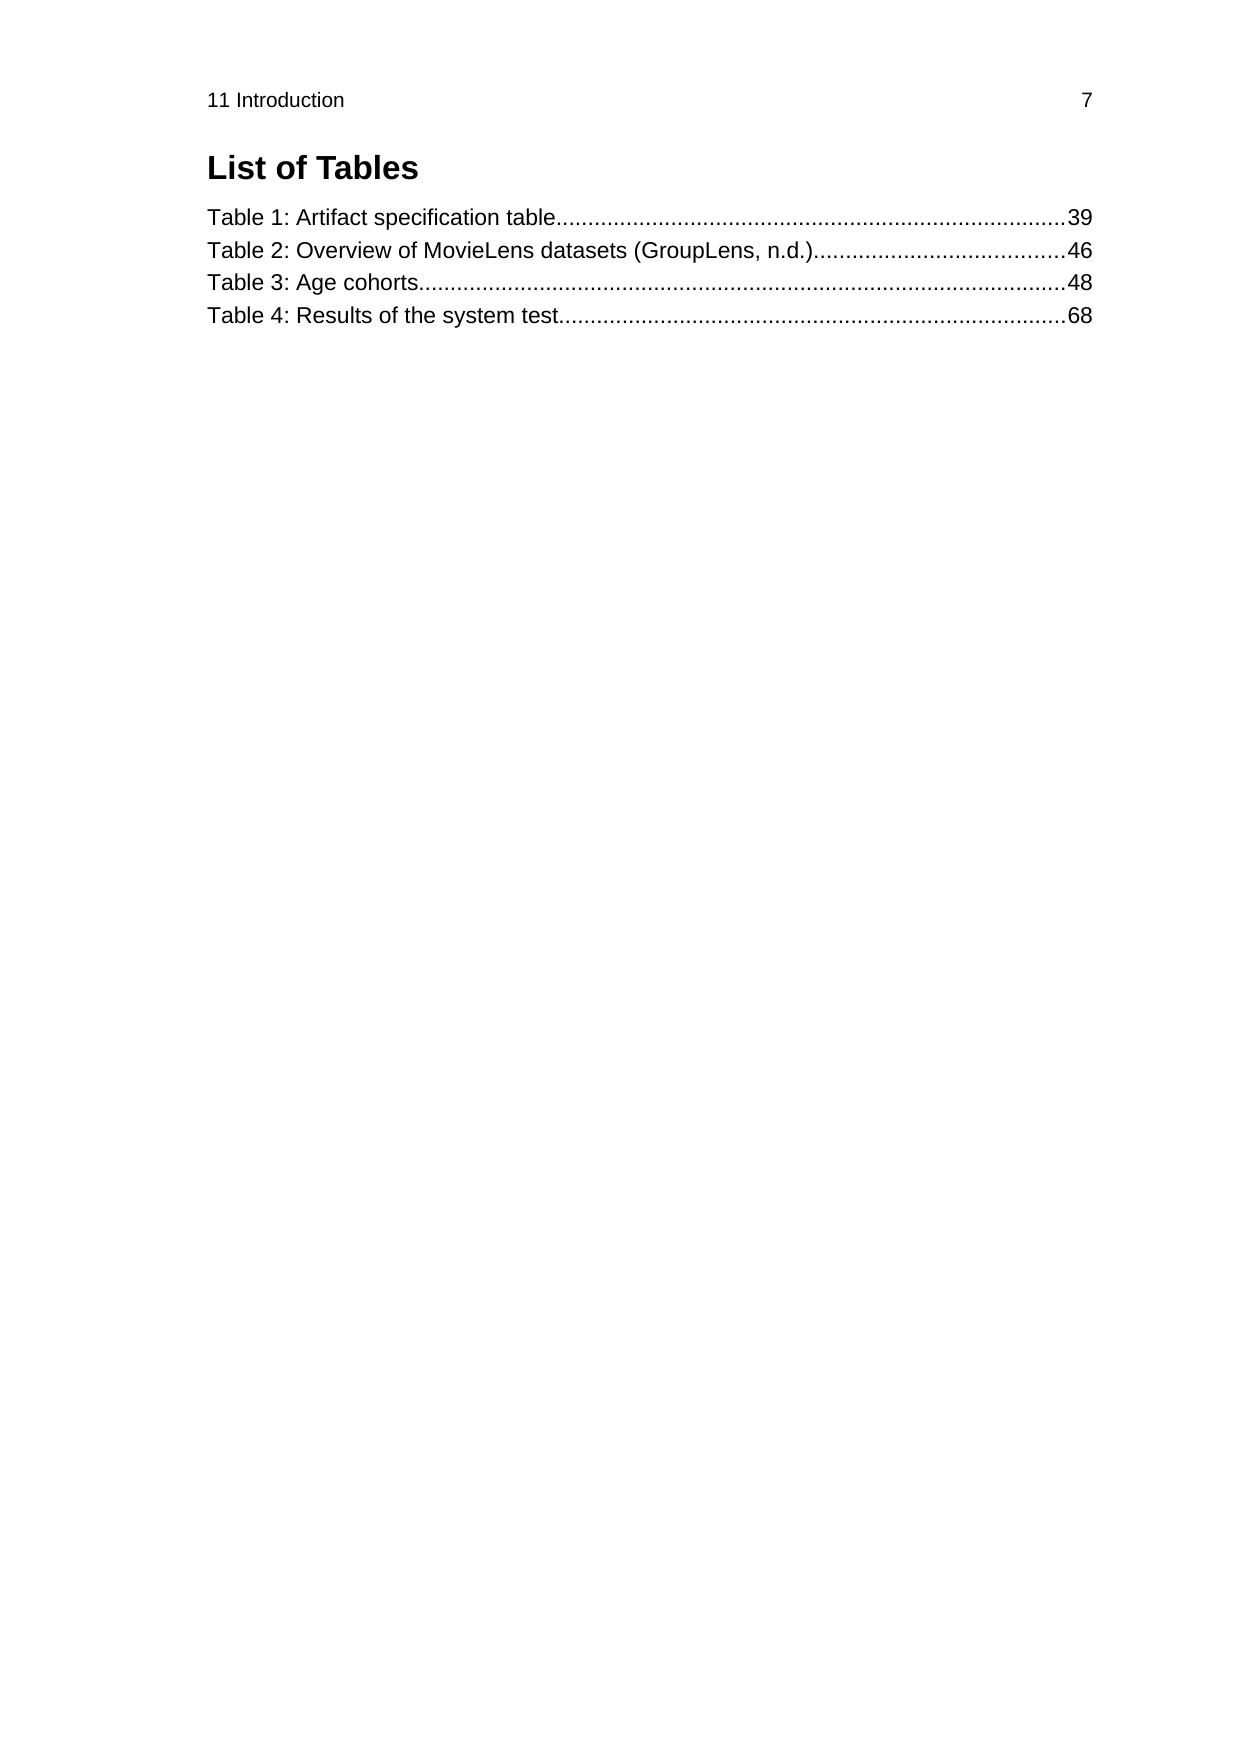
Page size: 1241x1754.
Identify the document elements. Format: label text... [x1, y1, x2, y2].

text Table 4: Results of the system test 68 [207, 302, 1048, 328]
text Table 1: Artifact specification table 39 [207, 204, 1048, 230]
text Table 2: Overview of MovieLens datasets (GroupLens, n.d.) 46 [207, 237, 1048, 263]
text Table 3: Age cohorts 48 [207, 269, 1048, 296]
subtitle List of Tables [207, 148, 1092, 186]
